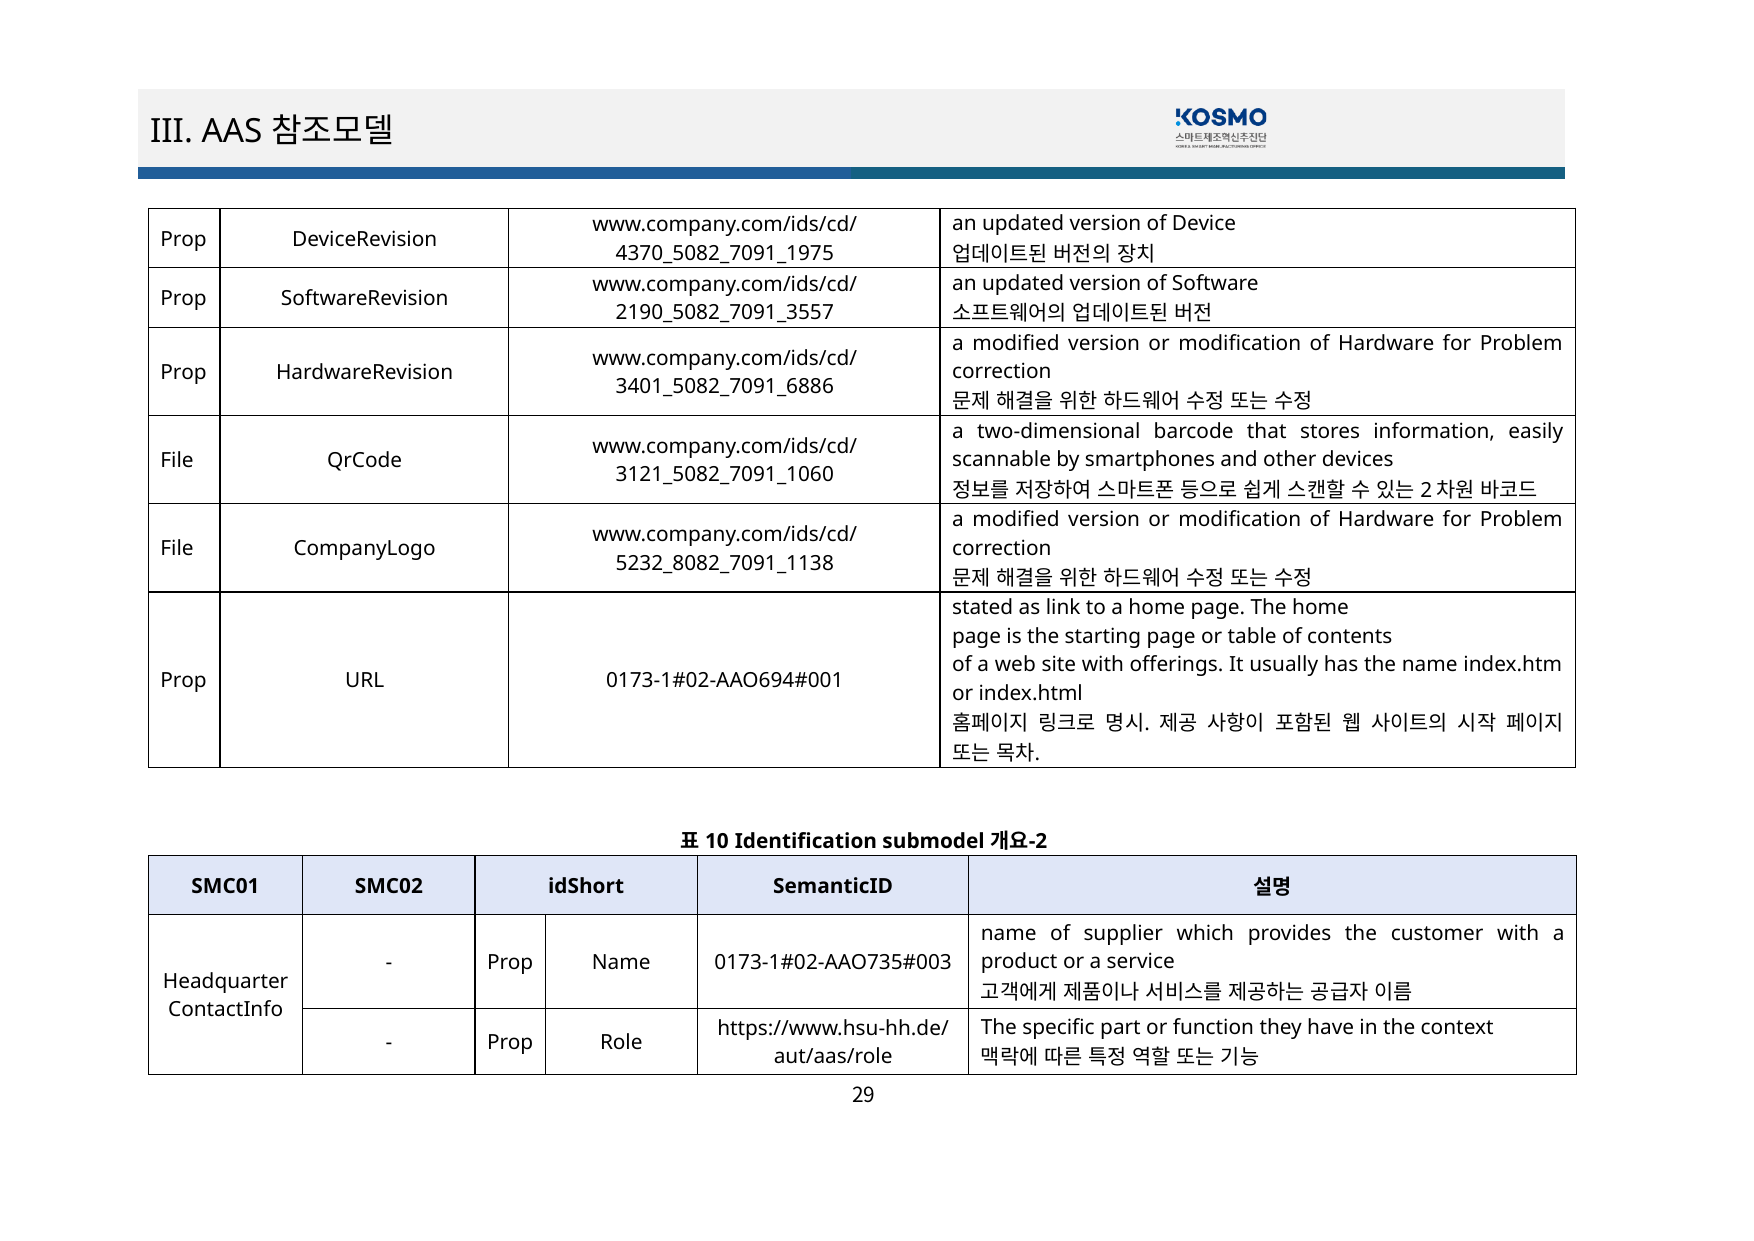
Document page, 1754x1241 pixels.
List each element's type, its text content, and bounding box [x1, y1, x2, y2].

table_cell CompanyLogo [221, 504, 508, 591]
table_cell File [149, 416, 219, 503]
picture [1175, 108, 1267, 148]
table_cell www.company.com/ids/cd/ 4370_5082_7091_1975 [509, 209, 939, 267]
table_cell 0173-1#02-AAO735#003 [698, 915, 968, 1008]
table_cell Role [546, 1009, 697, 1073]
table_cell QrCode [221, 416, 508, 503]
table_cell File [149, 504, 219, 591]
table_header SMC02 [303, 856, 474, 914]
table_header SMC01 [149, 856, 302, 914]
table_cell stated as link to a home page. The home page is the starting page or table of contents of a web site with offerings. It usually has the name index.htm or index.html 홈페이지 링크로 명시. 제공 사항이 포함된 웹 사이트의 시작 페이지 또는 목차. [941, 593, 1575, 767]
table_header SemanticID [698, 856, 968, 914]
table_cell Prop [149, 328, 219, 415]
table_cell - [303, 915, 474, 1008]
table_cell www.company.com/ids/cd/ 3401_5082_7091_6886 [509, 328, 939, 415]
table_cell an updated version of Software 소프트웨어의 업데이트된 버전 [941, 268, 1575, 327]
table_cell URL [221, 593, 508, 767]
table_cell a two-dimensional barcode that stores information, easily scannable by smartphones and other devices 정보를 저장하여 스마트폰 등으로 쉽게 스캔할 수 있는 2차원 바코드 [941, 416, 1575, 503]
table_header 설명 [969, 856, 1576, 914]
table_header idShort [476, 856, 697, 914]
table_cell www.company.com/ids/cd/ 2190_5082_7091_3557 [509, 268, 939, 327]
table_cell https://www.hsu-hh.de/aut/aas/role [698, 1009, 968, 1073]
table_cell www.company.com/ids/cd/ 3121_5082_7091_1060 [509, 416, 939, 503]
table_cell www.company.com/ids/cd/ 5232_8082_7091_1138 [509, 504, 939, 591]
table_cell Prop [149, 268, 219, 327]
table_cell Prop [476, 1009, 545, 1073]
table_cell - [303, 1009, 474, 1073]
table_cell name of supplier which provides the customer with a product or a service 고객에게 제품이나 서비스를 제공하는 공급자 이름 [969, 915, 1576, 1008]
table_cell Prop [149, 209, 219, 267]
table_cell a modified version or modification of Hardware for Problem correction 문제 해결을 위한 하드웨어 수정 또는 수정 [941, 328, 1575, 415]
table_cell SoftwareRevision [221, 268, 508, 327]
table_cell The specific part or function they have in the context 맥락에 따른 특정 역할 또는 기능 [969, 1009, 1576, 1073]
table_cell HardwareRevision [221, 328, 508, 415]
table_cell a modified version or modification of Hardware for Problem correction 문제 해결을 위한 하드웨어 수정 또는 수정 [941, 504, 1575, 591]
table_cell Name [546, 915, 697, 1008]
table_cell DeviceRevision [221, 209, 508, 267]
table_cell Headquarter ContactInfo [149, 915, 302, 1073]
table_cell Prop [149, 593, 219, 767]
table_cell an updated version of Device 업데이트된 버전의 장치 [941, 209, 1575, 267]
table_cell Prop [476, 915, 545, 1008]
table_cell 0173-1#02-AAO694#001 [509, 593, 939, 767]
